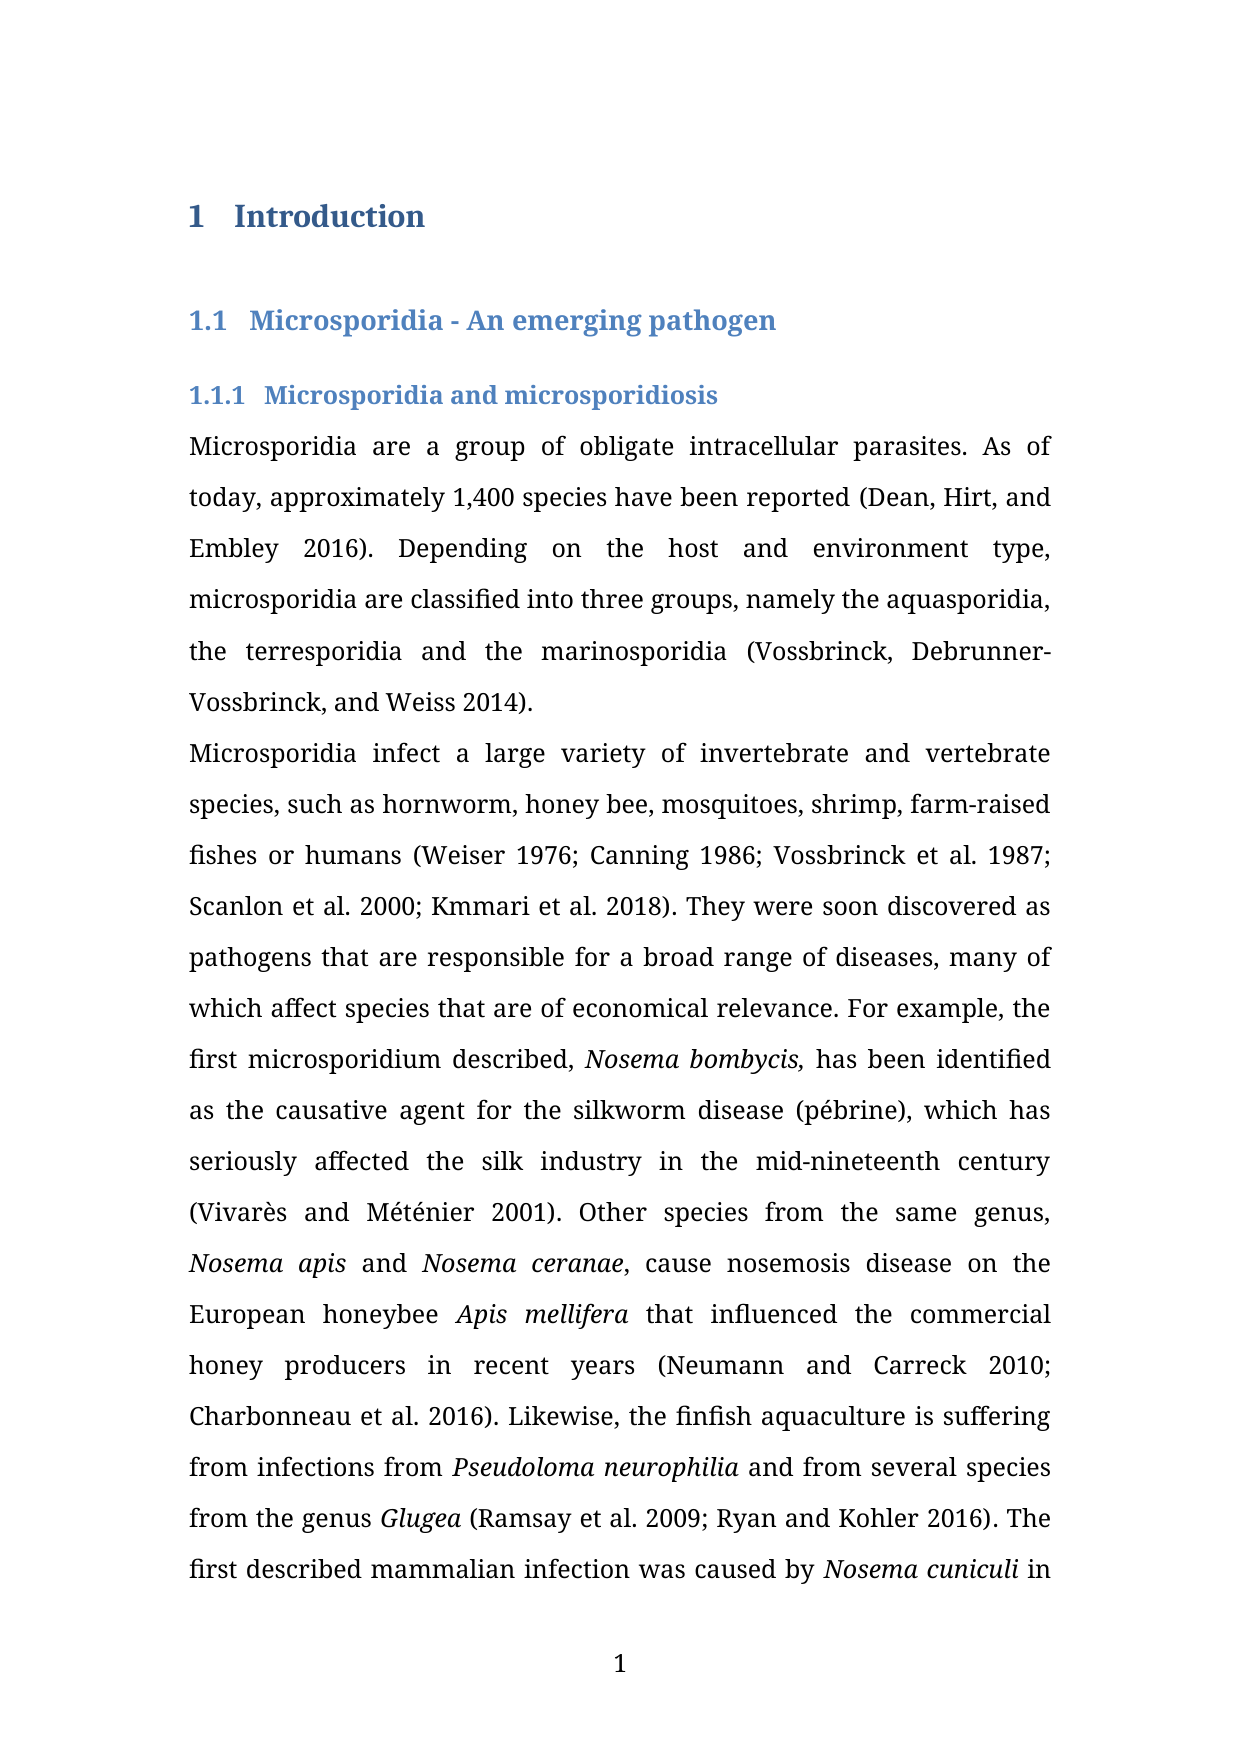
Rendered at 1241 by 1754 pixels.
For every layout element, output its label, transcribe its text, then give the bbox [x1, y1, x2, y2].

subtitle Microsporidia - An emerging pathogen [189, 302, 1051, 339]
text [189, 735, 1051, 1586]
subtitle Microsporidia and microsporidiosis [189, 378, 1051, 412]
subtitle Introduction [189, 198, 1051, 236]
text Microsporidia are a group of obligate intracellular parasites. As of today, approximately 1,400 species have been reported (Dean, Hirt, and Embley 2016). Depending on the host and environment type, microsporidia are classified into three groups, namely the aquasporidia, the terresporidia and the marinosporidia (Vossbrinck, Debrunner‐Vossbrinck, and Weiss 2014). [189, 429, 1051, 718]
